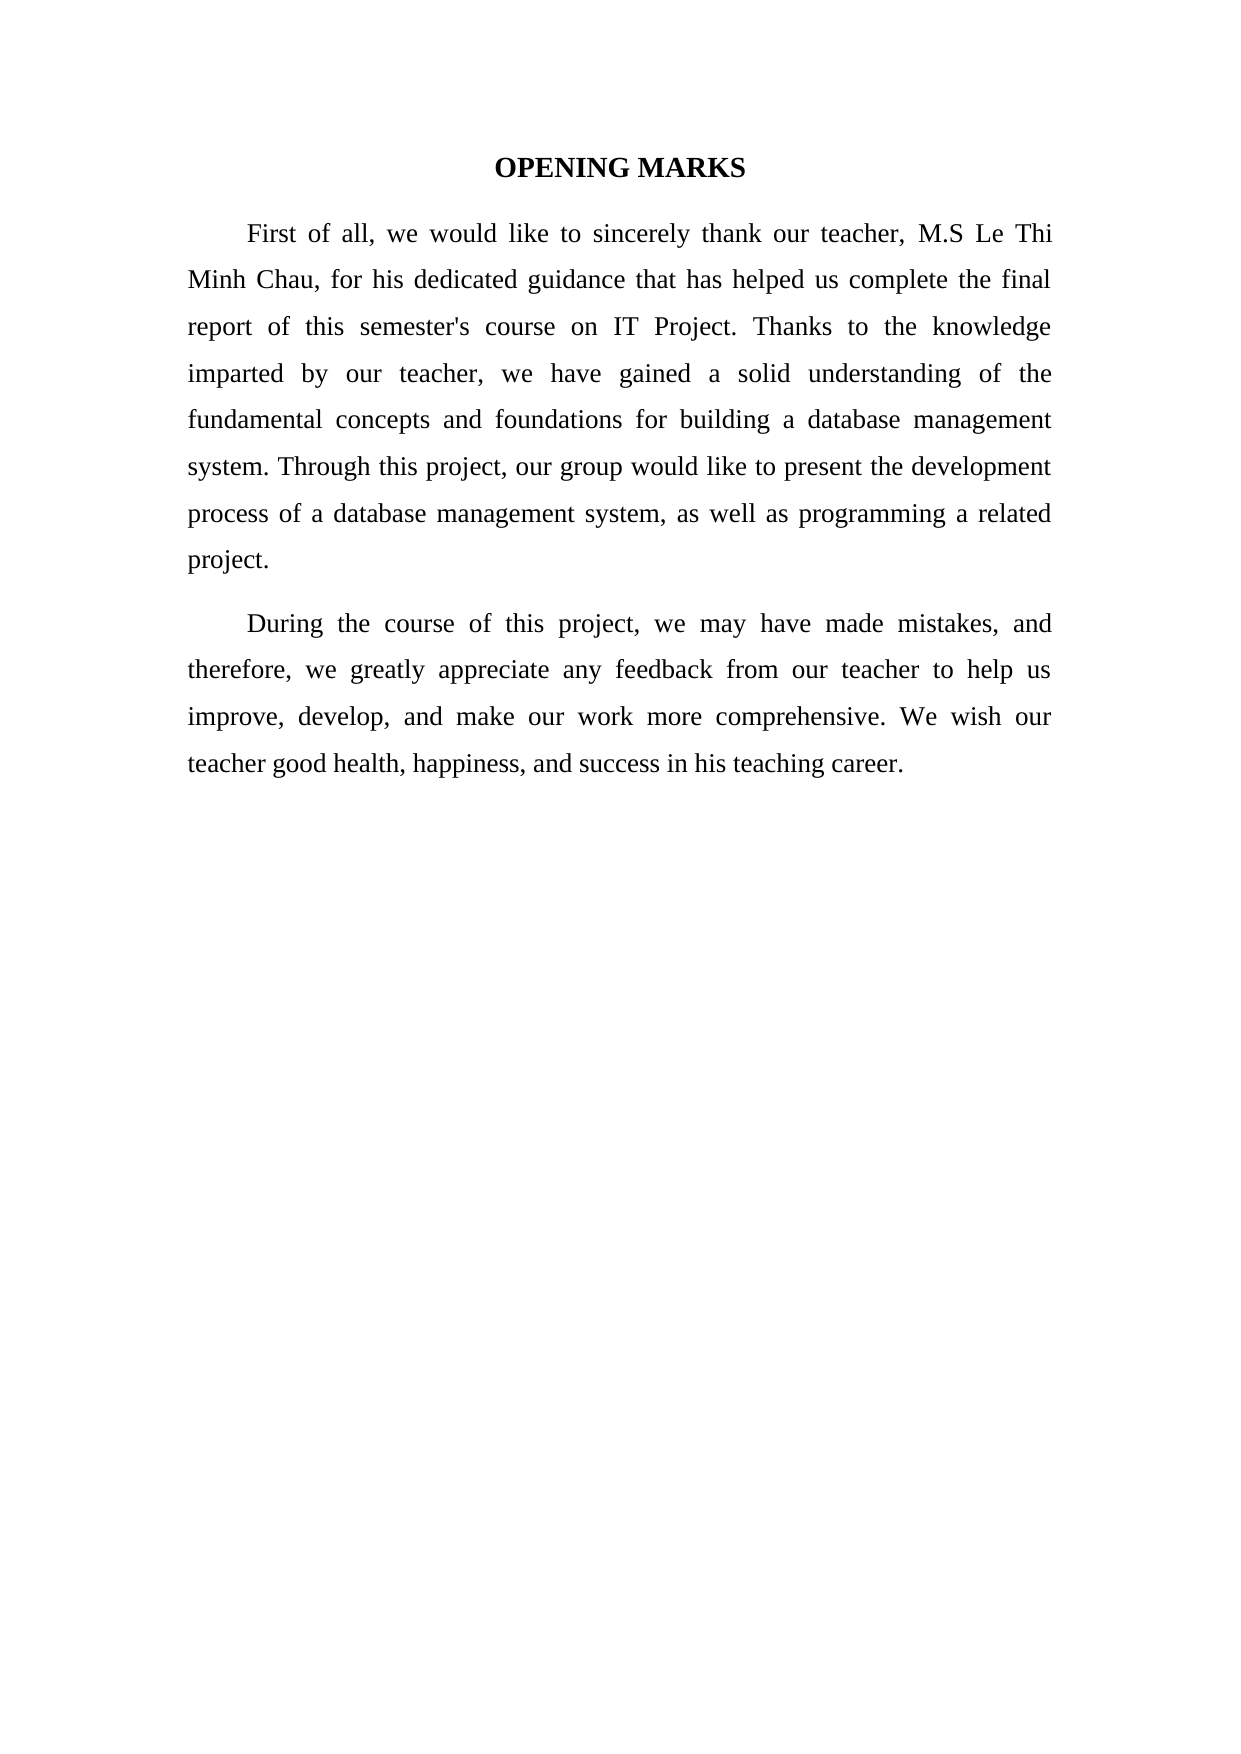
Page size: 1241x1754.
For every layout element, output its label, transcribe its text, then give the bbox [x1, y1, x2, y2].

text First of all, we would like to sincerely thank our teacher, M.S Le Thi Minh Chau, for his dedicated guidance that has helped us complete the final report of this semester's course on IT Project. Thanks to the knowledge imparted by our teacher, we have gained a solid understanding of the fundamental concepts and foundations for building a database management system. Through this project, our group would like to present the development process of a database management system, as well as programming a related project. [187, 217, 1053, 575]
text During the course of this project, we may have made mistakes, and therefore, we greatly appreciate any feedback from our teacher to help us improve, develop, and make our work more comprehensive. We wish our teacher good health, happiness, and success in his teaching career. [187, 607, 1053, 778]
subtitle OPENING MARKS [187, 150, 1053, 183]
